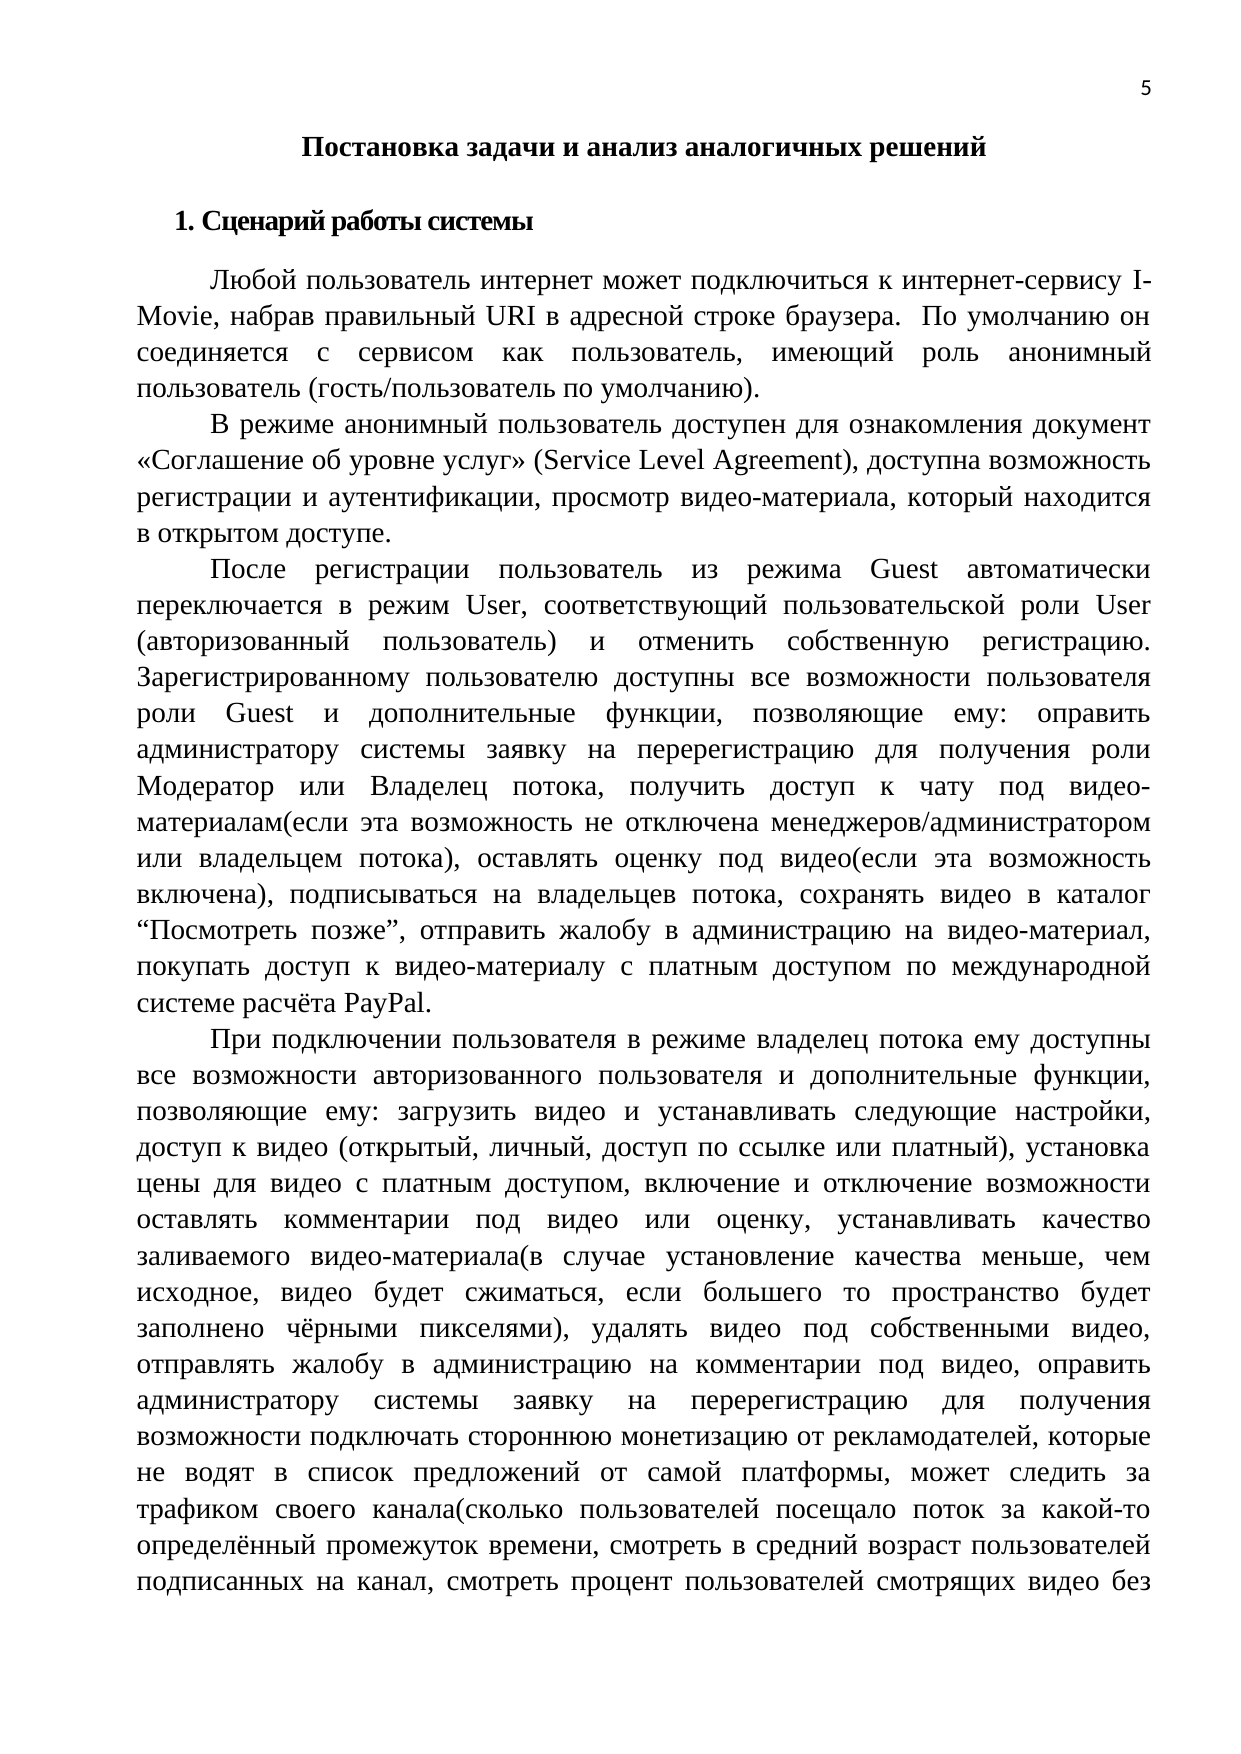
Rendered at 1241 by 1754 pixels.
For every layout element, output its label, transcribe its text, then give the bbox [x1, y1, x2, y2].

text После регистрации пользователь из режима Guest автоматически переключается в режим User, соответствующий пользовательской роли User (авторизованный пользователь) и отменить собственную регистрацию. Зарегистрированному пользователю доступны все возможности пользователя роли Guest и дополнительные функции, позволяющие ему: оправить администратору системы заявку на перерегистрацию для получения роли Модератор или Владелец потока, получить доступ к чату под видео-материалам(если эта возможность не отключена менеджеров/администратором или владельцем потока), оставлять оценку под видео(если эта возможность включена), подписываться на владельцев потока, сохранять видео в каталог “Посмотреть позже”, отправить жалобу в администрацию на видео-материал, покупать доступ к видео-материалу с платным доступом по международной системе расчёта PayPal. [136, 551, 1152, 1018]
text Любой пользователь интернет может подключиться к интернет-сервису I-Movie, набрав правильный URI в адресной строке браузера. По умолчанию он соединяется с сервисом как пользователь, имеющий роль анонимный пользователь (гость/пользователь по умолчанию). [136, 262, 1152, 404]
text В режиме анонимный пользователь доступен для ознакомления документ «Соглашение об уровне услуг» (Service Level Agreement), доступна возможность регистрации и аутентификации, просмотр видео-материала, который находится в открытом доступе. [136, 406, 1152, 548]
subtitle Постановка задачи и анализ аналогичных решений [136, 129, 1152, 163]
title Сценарий работы системы [174, 203, 1152, 237]
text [136, 1021, 1152, 1597]
